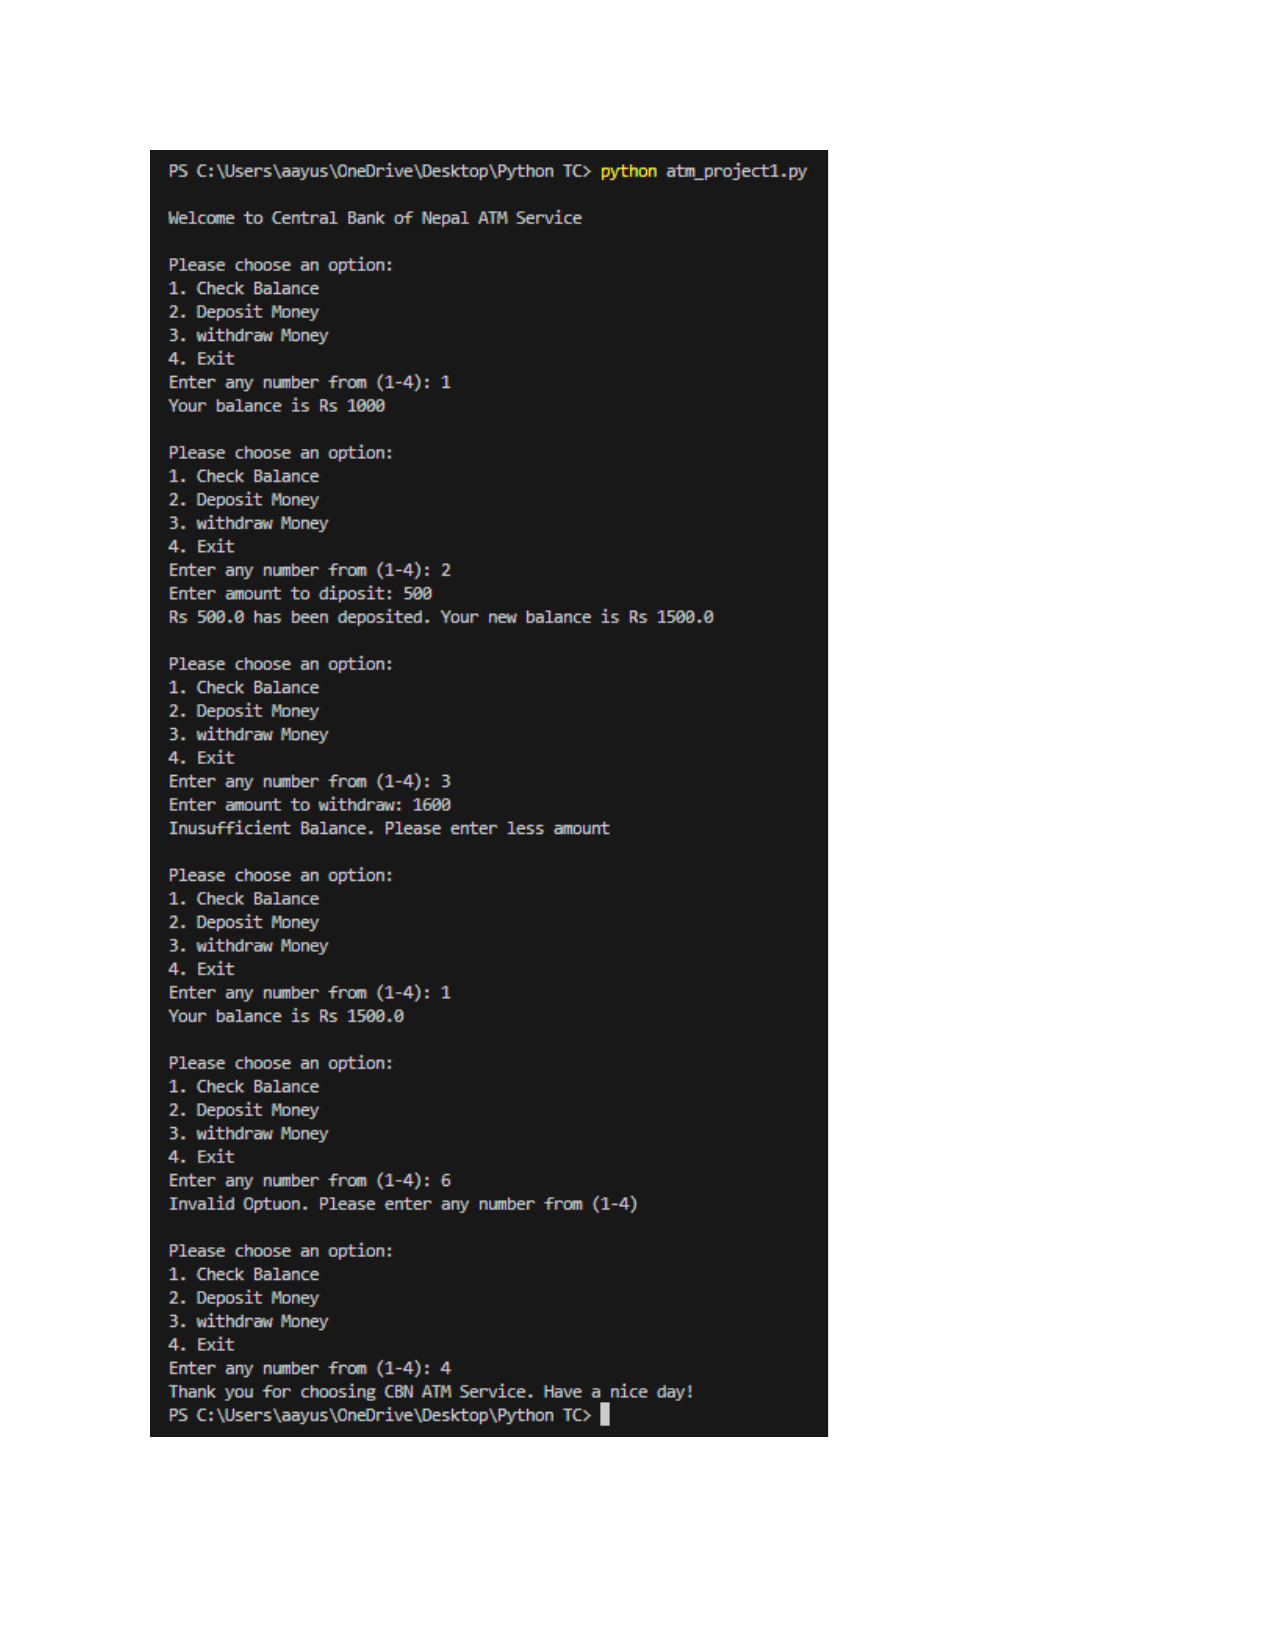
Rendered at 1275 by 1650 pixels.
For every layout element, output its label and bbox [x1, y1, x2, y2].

picture [150, 150, 829, 1437]
